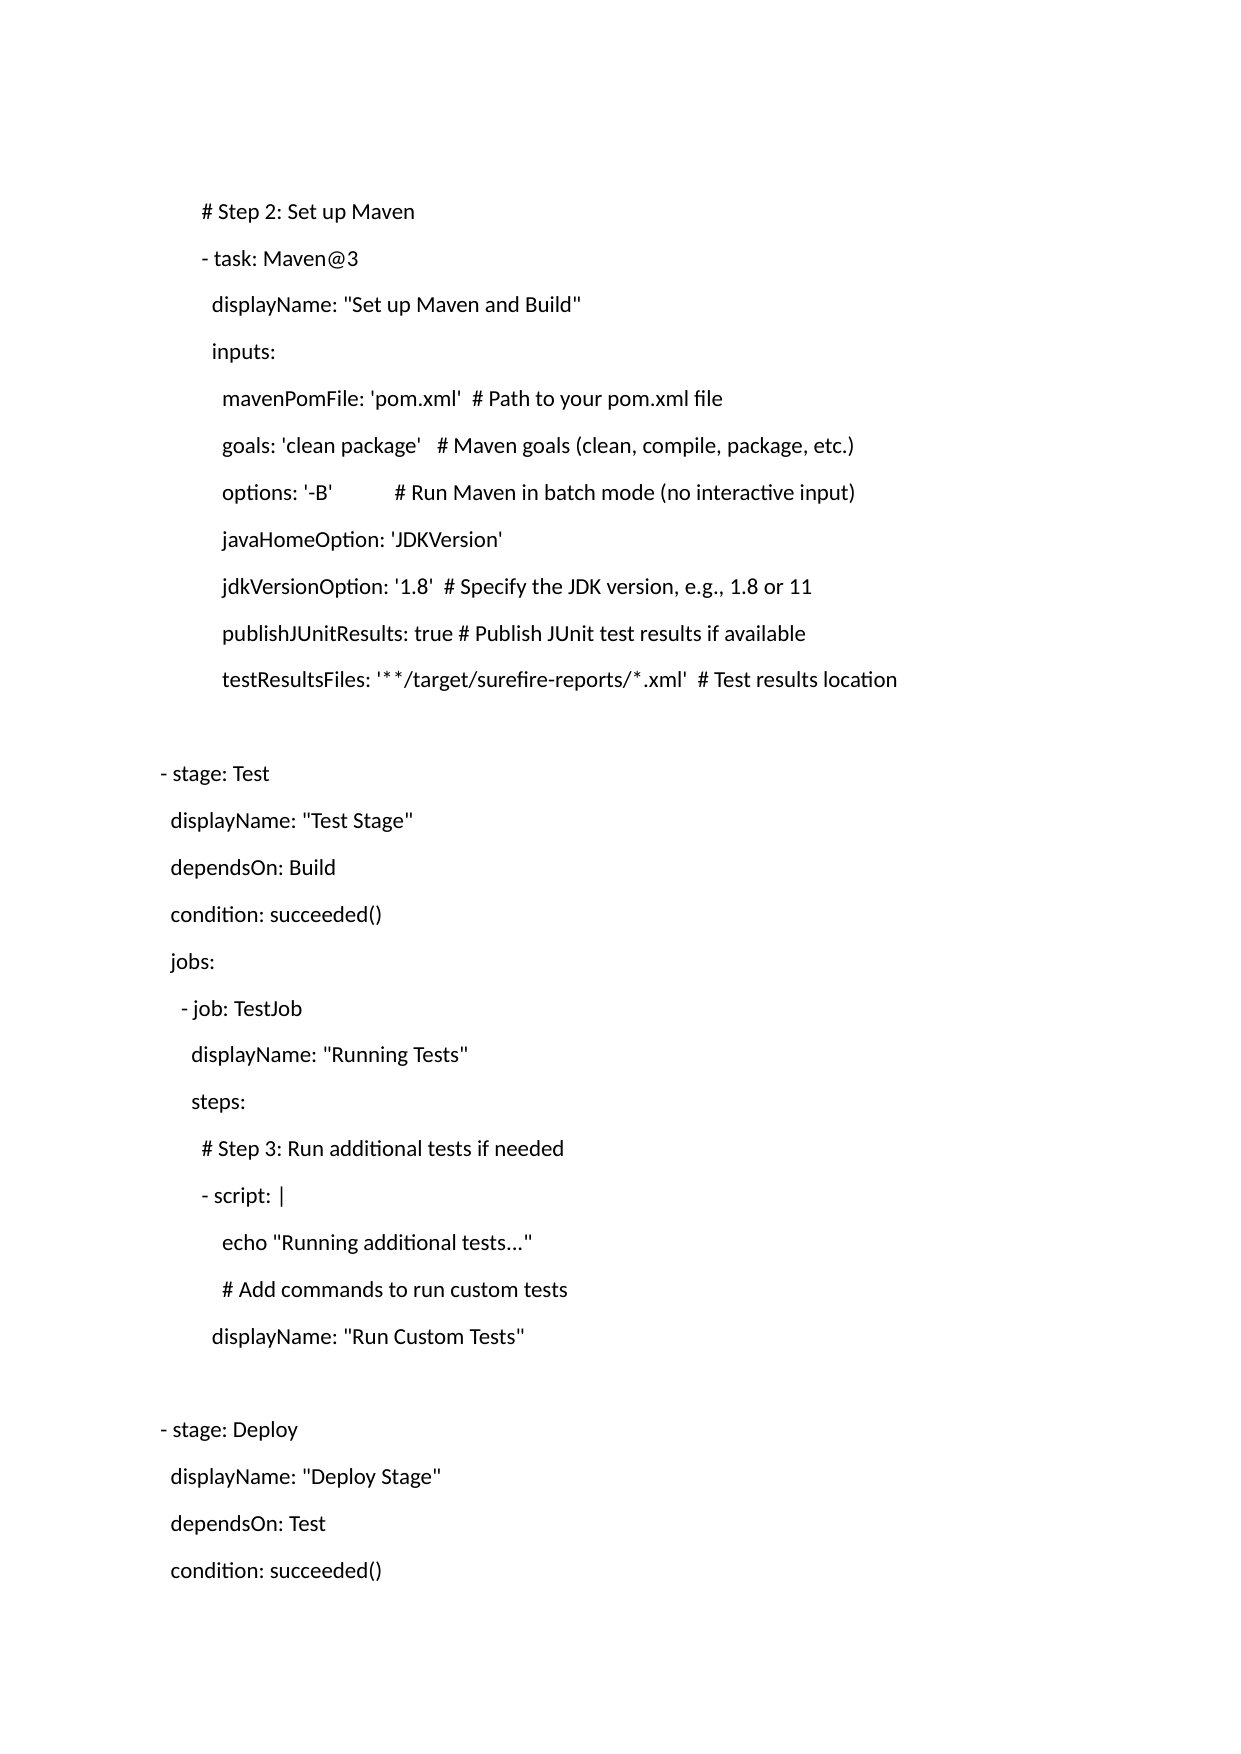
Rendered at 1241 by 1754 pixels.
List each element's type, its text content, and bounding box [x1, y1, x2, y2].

text dependsOn: Test [150, 1509, 1090, 1537]
text dependsOn: Build [150, 853, 1090, 881]
text - stage: Test [150, 759, 1090, 787]
text javaHomeOption: 'JDKVersion' [150, 525, 1090, 553]
text echo "Running additional tests..." [150, 1228, 1090, 1256]
text - stage: Deploy [150, 1416, 1090, 1444]
text displayName: "Deploy Stage" [150, 1462, 1090, 1491]
text inputs: [150, 337, 1090, 366]
text condition: succeeded() [150, 1556, 1090, 1584]
text goals: 'clean package' # Maven goals (clean, compile, package, etc.) [150, 431, 1090, 459]
text # Step 3: Run additional tests if needed [150, 1134, 1090, 1162]
text # Step 2: Set up Maven [150, 197, 1090, 225]
text publishJUnitResults: true # Publish JUnit test results if available [150, 619, 1090, 647]
text - script: | [150, 1181, 1090, 1209]
text condition: succeeded() [150, 900, 1090, 928]
text mavenPomFile: 'pom.xml' # Path to your pom.xml file [150, 384, 1090, 412]
text options: '-B' # Run Maven in batch mode (no interactive input) [150, 478, 1090, 506]
text # Add commands to run custom tests [150, 1275, 1090, 1303]
text displayName: "Running Tests" [150, 1041, 1090, 1069]
text - task: Maven@3 [150, 244, 1090, 272]
text steps: [150, 1087, 1090, 1116]
text displayName: "Test Stage" [150, 806, 1090, 834]
text displayName: "Run Custom Tests" [150, 1322, 1090, 1350]
text jdkVersionOption: '1.8' # Specify the JDK version, e.g., 1.8 or 11 [150, 572, 1090, 600]
text jobs: [150, 947, 1090, 975]
text - job: TestJob [150, 994, 1090, 1022]
text displayName: "Set up Maven and Build" [150, 291, 1090, 319]
text testResultsFiles: '**/target/surefire-reports/*.xml' # Test results location [150, 666, 1090, 694]
